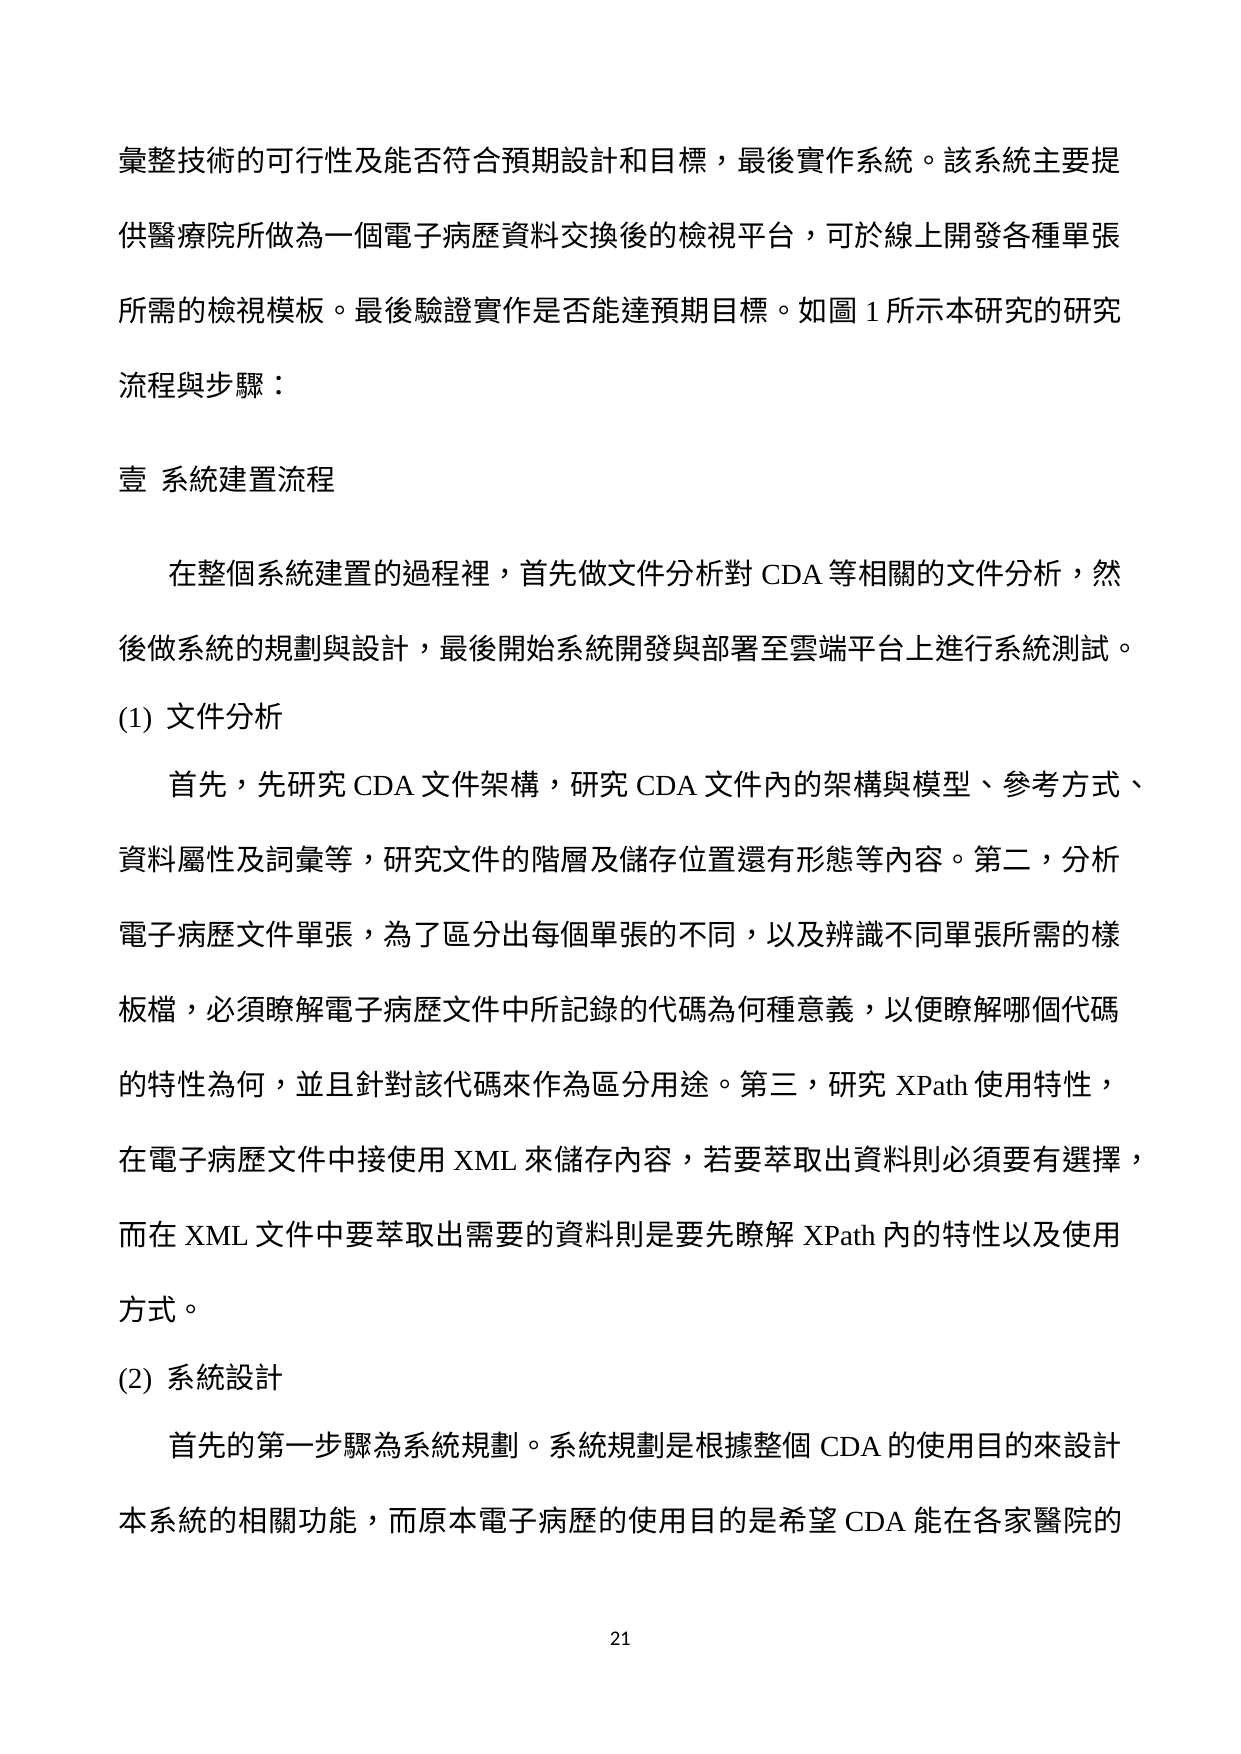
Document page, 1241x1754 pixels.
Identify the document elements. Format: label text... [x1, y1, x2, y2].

text 首先，先研究CDA文件架構，研究CDA文件內的架構與模型、參考方式、資料屬性及詞彙等，研究文件的階層及儲存位置還有形態等內容。第二，分析電子病歷文件單張，為了區分出每個單張的不同，以及辨識不同單張所需的樣板檔，必須瞭解電子病歷文件中所記錄的代碼為何種意義，以便瞭解哪個代碼的特性為何，並且針對該代碼來作為區分用途。第三，研究XPath使用特性，在電子病歷文件中接使用XML來儲存內容，若要萃取出資料則必須要有選擇，而在XML文件中要萃取出需要的資料則是要先瞭解XPath內的特性以及使用方式。 [118, 745, 1122, 1345]
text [118, 1406, 1122, 1556]
subtitle 文件分析 [118, 693, 1122, 736]
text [118, 122, 1122, 422]
text 在整個系統建置的過程裡，首先做文件分析對CDA等相關的文件分析，然後做系統的規劃與設計，最後開始系統開發與部署至雲端平台上進行系統測試。 [118, 534, 1122, 684]
subtitle 系統設計 [118, 1354, 1122, 1397]
subtitle 系統建置流程 [118, 440, 1122, 515]
